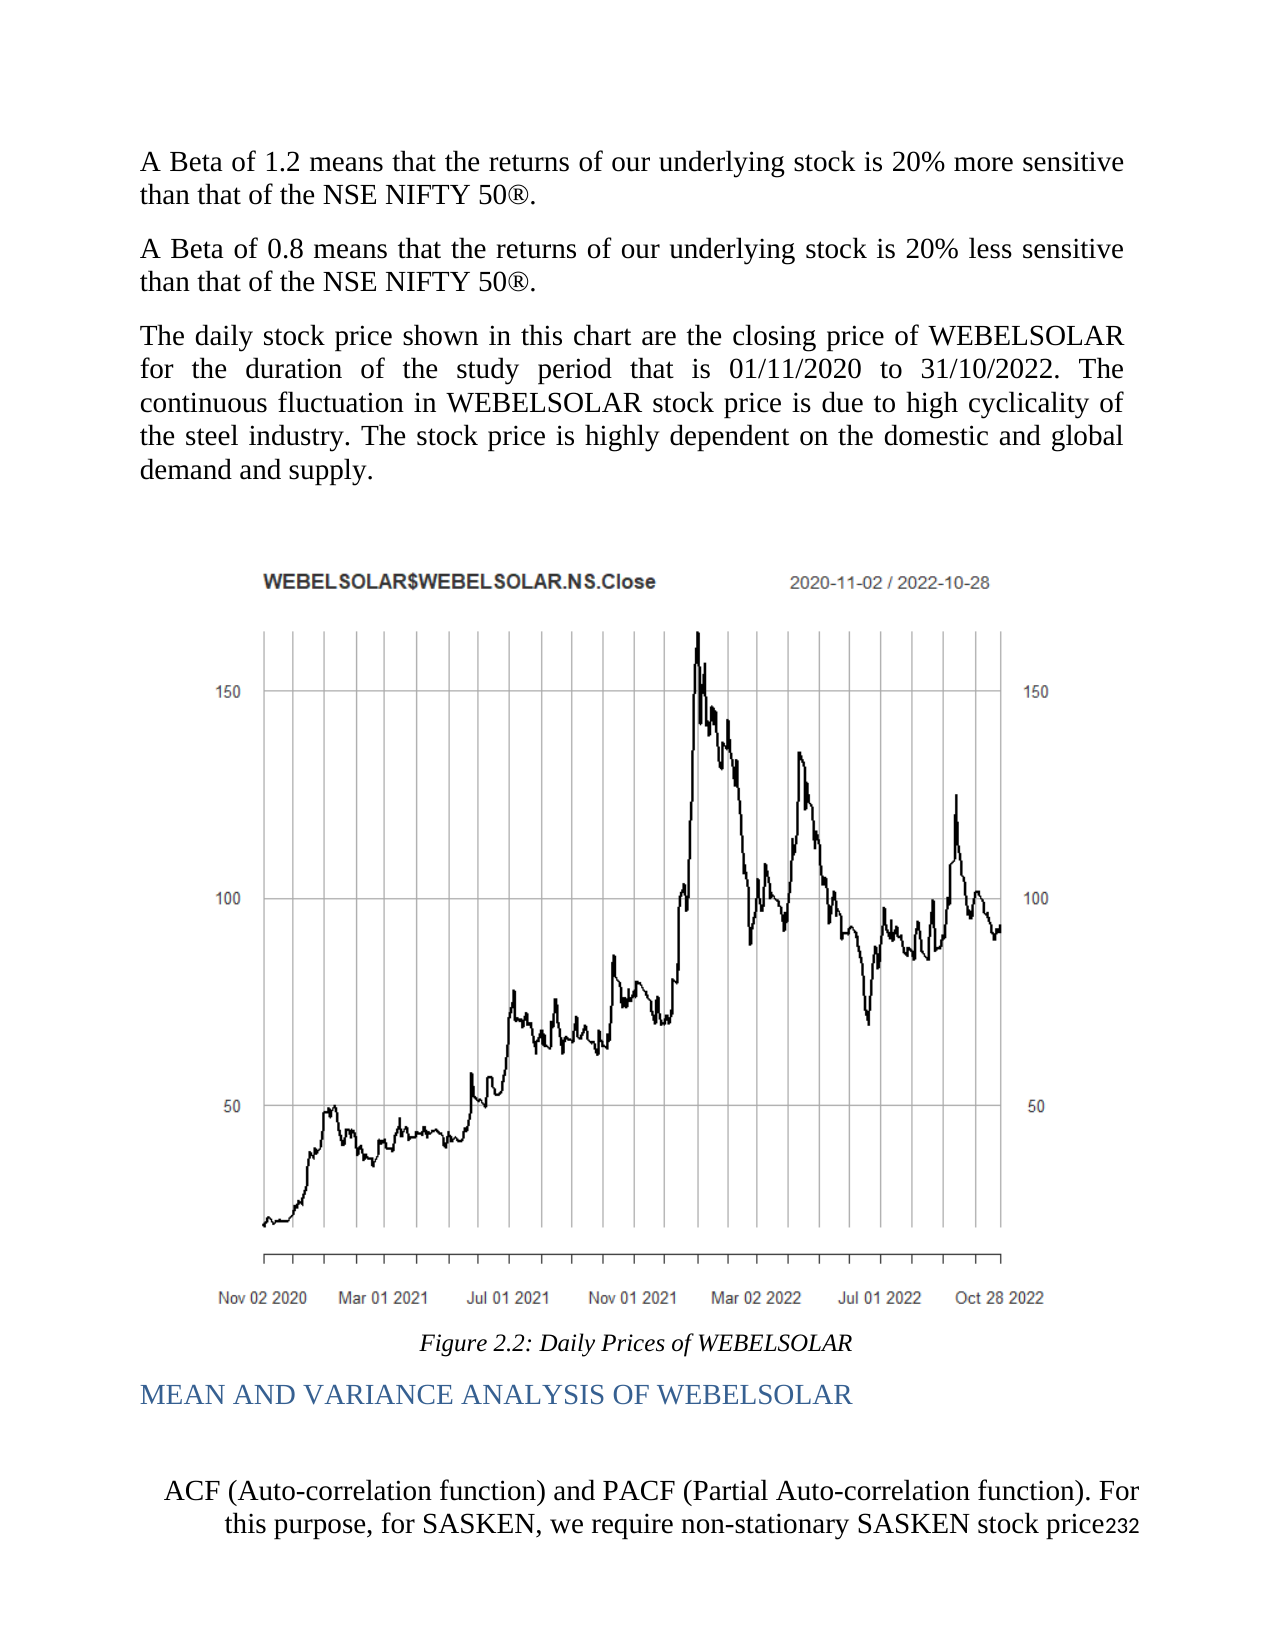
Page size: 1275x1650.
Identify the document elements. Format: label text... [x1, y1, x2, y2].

text A Beta of 1.2 means that the returns of our underlying stock is 20% more sensitive than that of the NSE NIFTY 50®. [139, 144, 1125, 211]
picture [191, 505, 1074, 1319]
text MEAN AND VARIANCE ANALYSIS OF WEBELSOLAR [139, 1377, 1125, 1411]
text Figure 2.2: Daily Prices of WEBELSOLAR [139, 1328, 1135, 1356]
text A Beta of 0.8 means that the returns of our underlying stock is 20% less sensitive than that of the NSE NIFTY 50®. [139, 231, 1125, 298]
text The daily stock price shown in this chart are the closing price of WEBELSOLAR for the duration of the study period that is 01/11/2020 to 31/10/2022. The continuous fluctuation in WEBELSOLAR stock price is due to high cyclicality of the steel industry. The stock price is highly dependent on the domestic and global demand and supply. [139, 318, 1125, 486]
